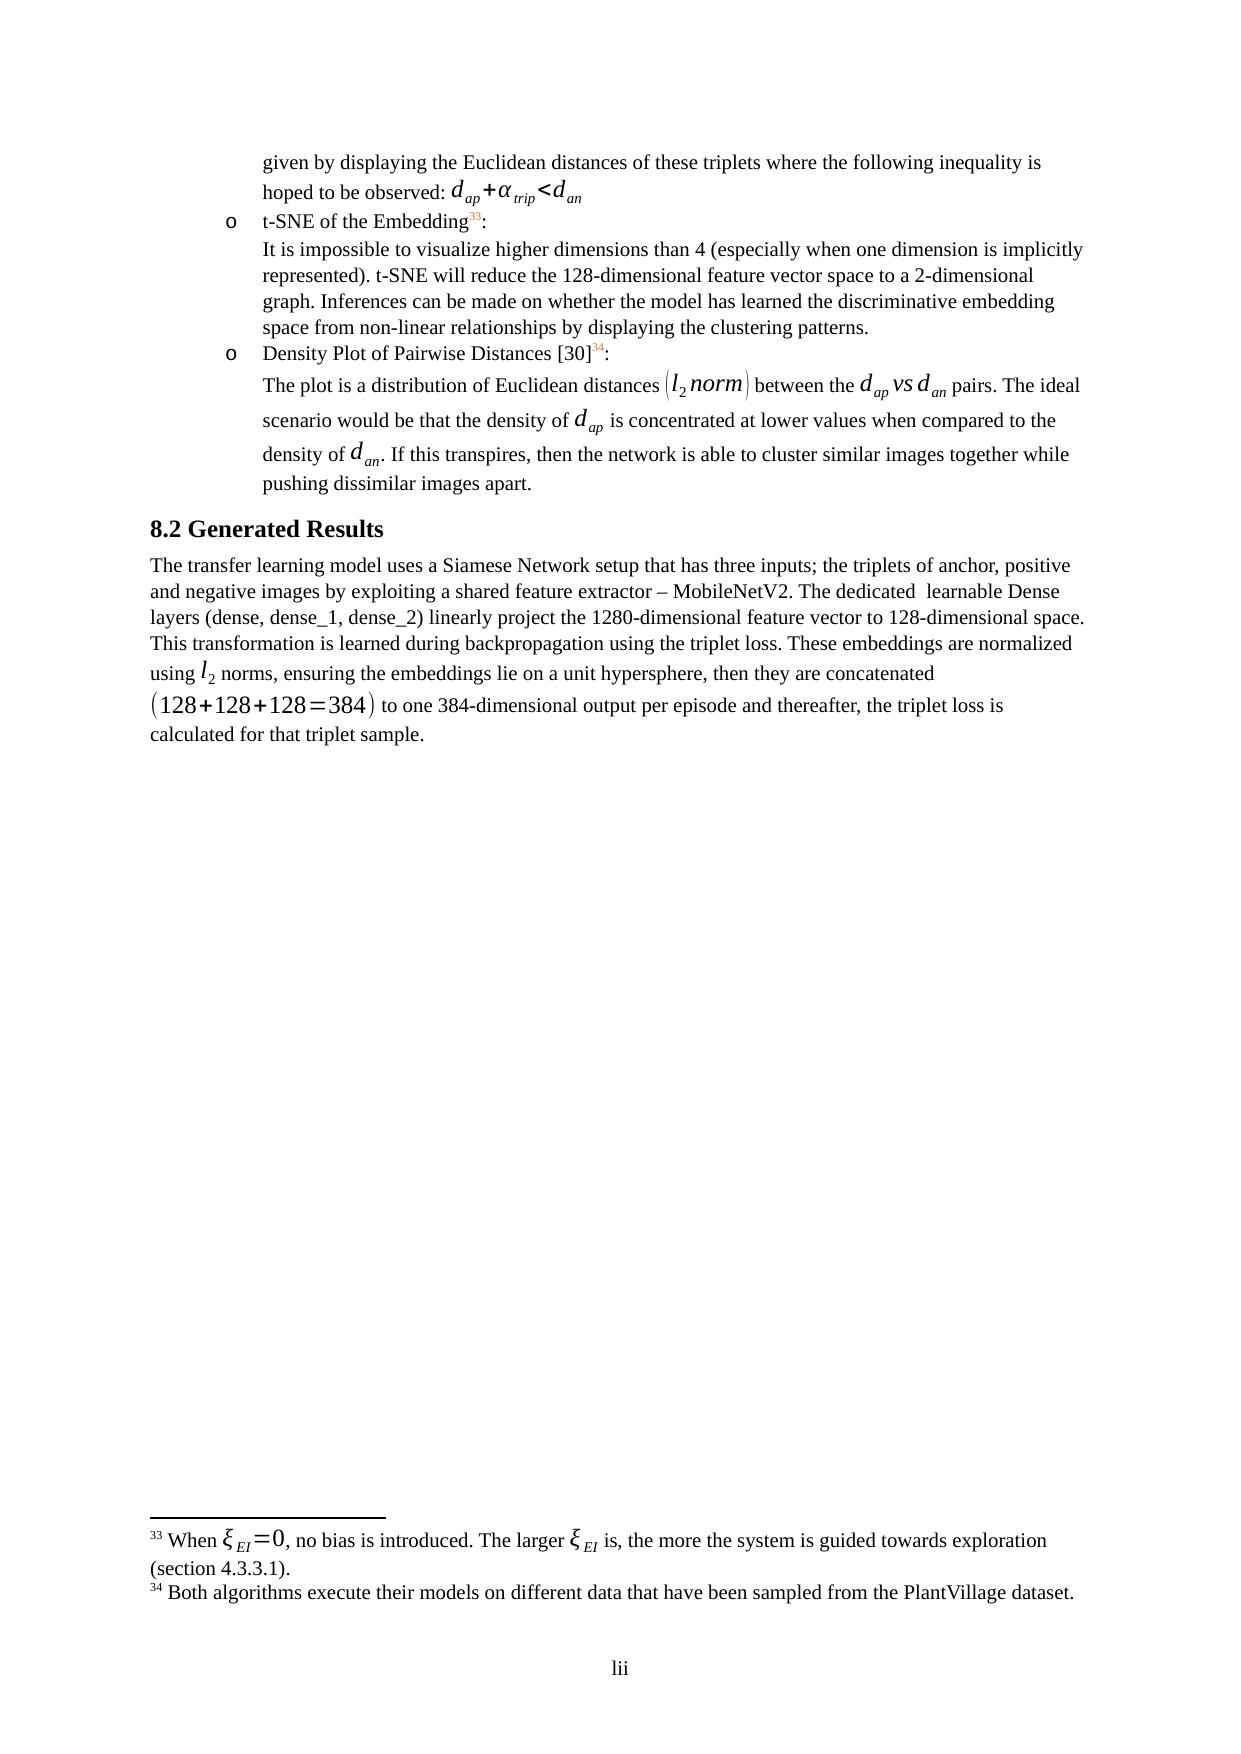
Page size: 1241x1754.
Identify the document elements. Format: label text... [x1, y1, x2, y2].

subtitle 8.2 Generated Results [150, 514, 1090, 542]
list Density Plot of Pairwise Distances [30]: The plot is a distribution of Euclidean distances between the pairs. The ideal scenario would be that the density of is concentrated at lower values when compared to the density of . If this transpires, then the network is able to cluster similar images together while pushing dissimilar images apart. [225, 341, 1090, 495]
text The transfer learning model uses a Siamese Network setup that has three inputs; the triplets of anchor, positive and negative images by exploiting a shared feature extractor – MobileNetV2. The dedicated learnable Dense layers (dense, dense_1, dense_2) linearly project the 1280-dimensional feature vector to 128-dimensional space. This transformation is learned during backpropagation using the triplet loss. These embeddings are normalized using norms, ensuring the embeddings lie on a unit hypersphere, then they are concatenated to one 384-dimensional output per episode and thereafter, the triplet loss is calculated for that triplet sample. [150, 553, 1090, 746]
list t-SNE of the Embedding: It is impossible to visualize higher dimensions than 4 (especially when one dimension is implicitly represented). t-SNE will reduce the 128-dimensional feature vector space to a 2-dimensional graph. Inferences can be made on whether the model has learned the discriminative embedding space from non-linear relationships by displaying the clustering patterns. [225, 209, 1090, 339]
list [225, 150, 1090, 207]
